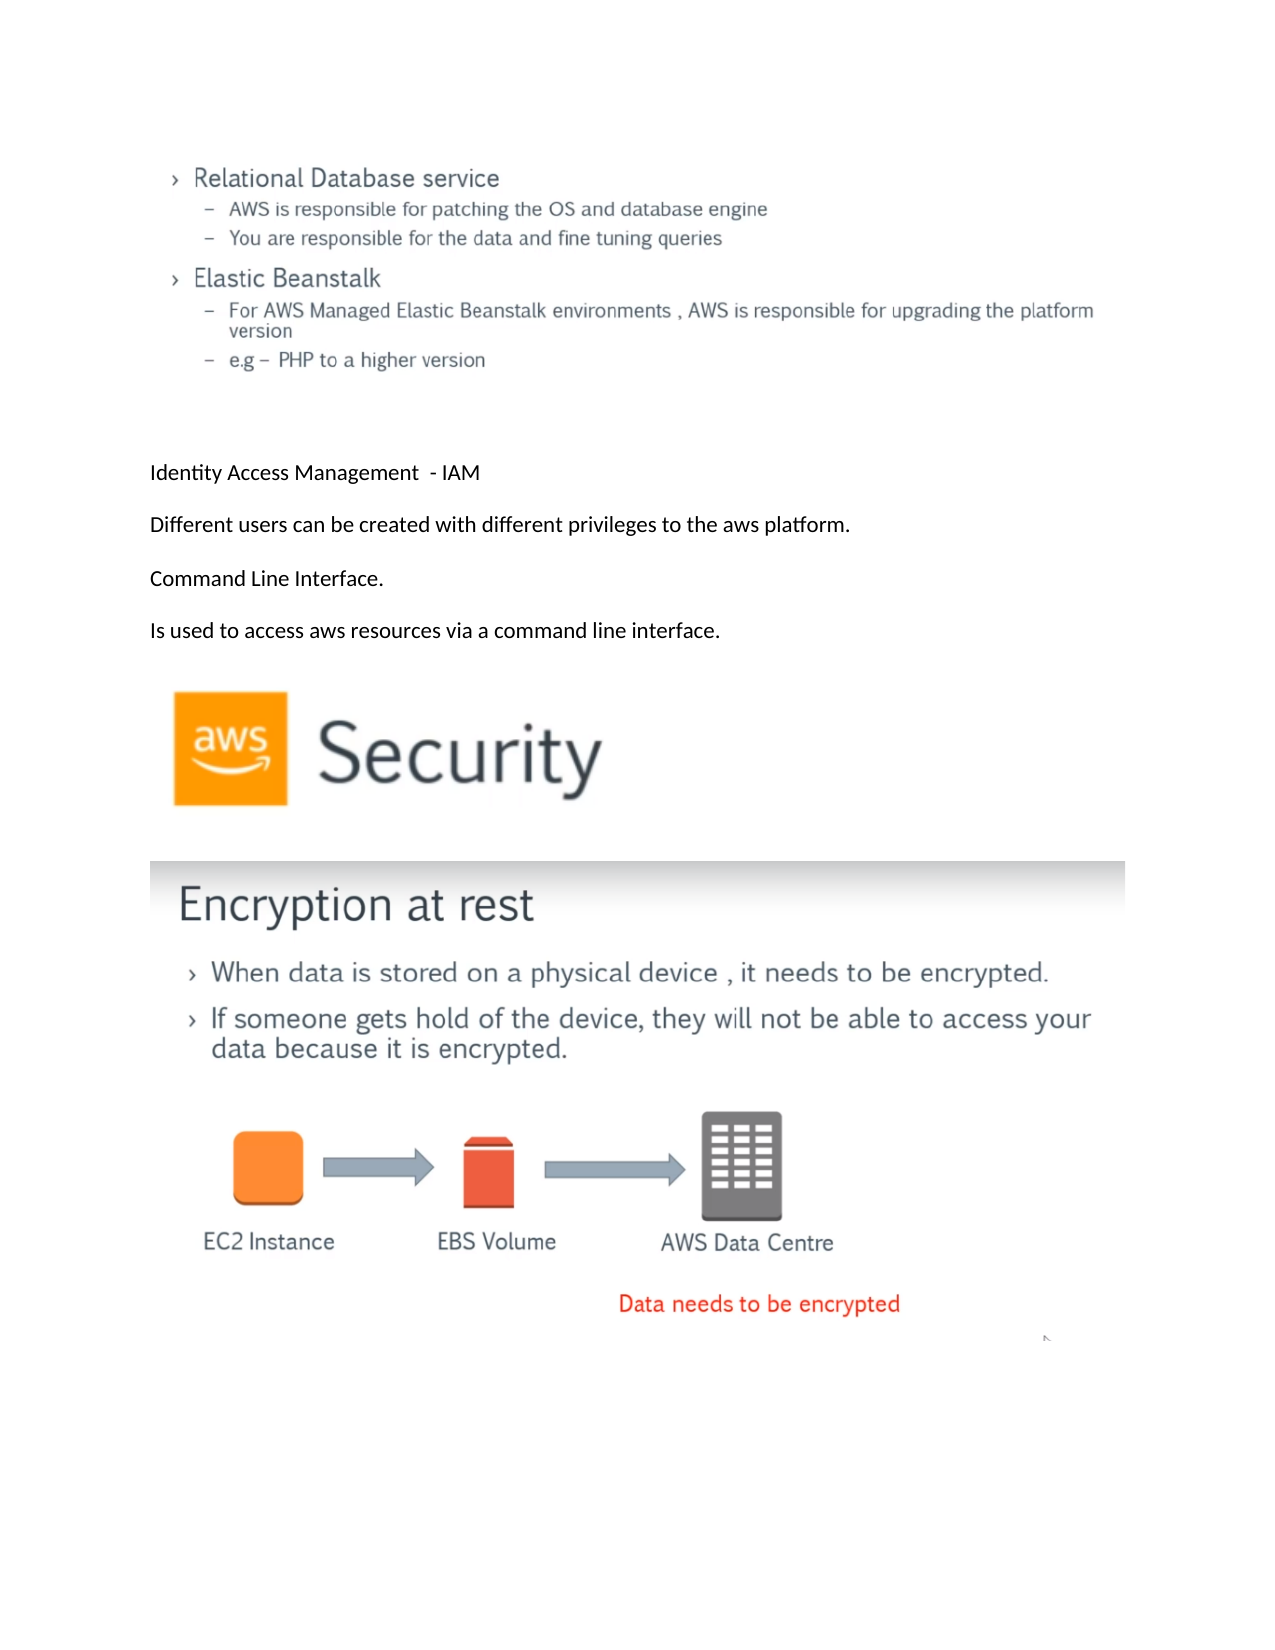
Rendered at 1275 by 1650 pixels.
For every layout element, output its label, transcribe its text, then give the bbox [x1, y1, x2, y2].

picture [150, 150, 1125, 433]
text Is used to access aws resources via a command line interface. [150, 617, 1125, 645]
picture [150, 669, 674, 837]
text Identity Access Management - IAM [150, 458, 1125, 486]
text Command Line Interface. [150, 564, 1125, 592]
picture [150, 861, 1125, 1341]
text Different users can be created with different privileges to the aws platform. [150, 511, 1125, 539]
